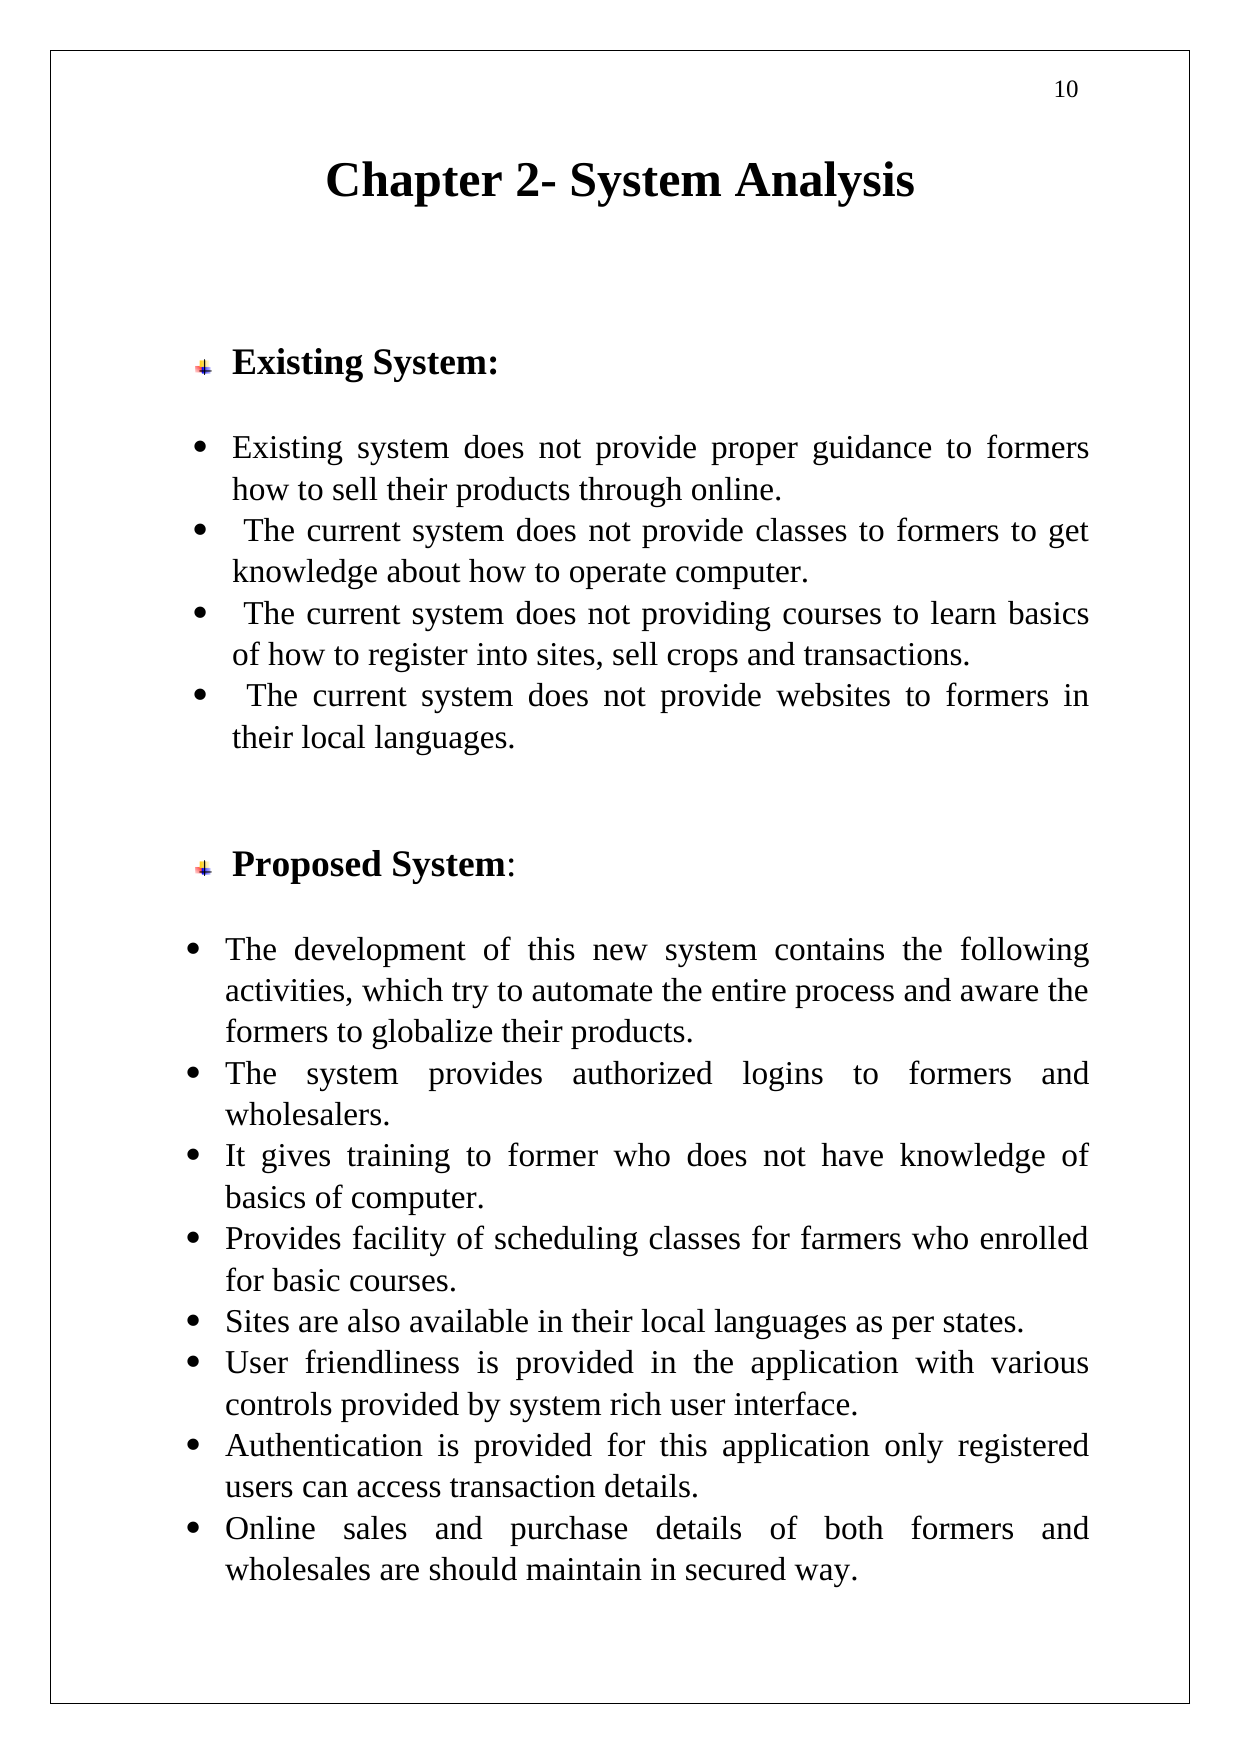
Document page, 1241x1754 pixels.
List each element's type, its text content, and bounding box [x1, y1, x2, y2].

list Sites are also available in their local languages as per states. [187, 1301, 1090, 1339]
list The development of this new system contains the following activities, which try to automate the entire process and aware the formers to globalize their products. [187, 929, 1090, 1050]
list User friendliness is provided in the application with various controls provided by system rich user interface. [187, 1342, 1090, 1422]
list The current system does not provide websites to formers in their local languages. [194, 676, 1090, 755]
picture [195, 859, 212, 876]
list Proposed System: [194, 841, 1090, 884]
list It gives training to former who does not have knowledge of basics of computer. [187, 1136, 1090, 1215]
list Existing system does not provide proper guidance to formers how to sell their products through online. [194, 427, 1090, 507]
list The current system does not provide classes to formers to get knowledge about how to operate computer. [194, 510, 1090, 590]
list Provides facility of scheduling classes for farmers who enrolled for basic courses. [187, 1218, 1090, 1298]
list Authentication is provided for this application only registered users can access transaction details. [187, 1425, 1090, 1505]
list The current system does not providing courses to learn basics of how to register into sites, sell crops and transactions. [194, 593, 1090, 673]
list Online sales and purchase details of both formers and wholesales are should maintain in secured way. [187, 1508, 1090, 1588]
list The system provides authorized logins to formers and wholesalers. [187, 1053, 1090, 1133]
picture [195, 358, 212, 375]
text Chapter 2- System Analysis [150, 150, 1090, 207]
list Existing System: [194, 339, 1090, 383]
